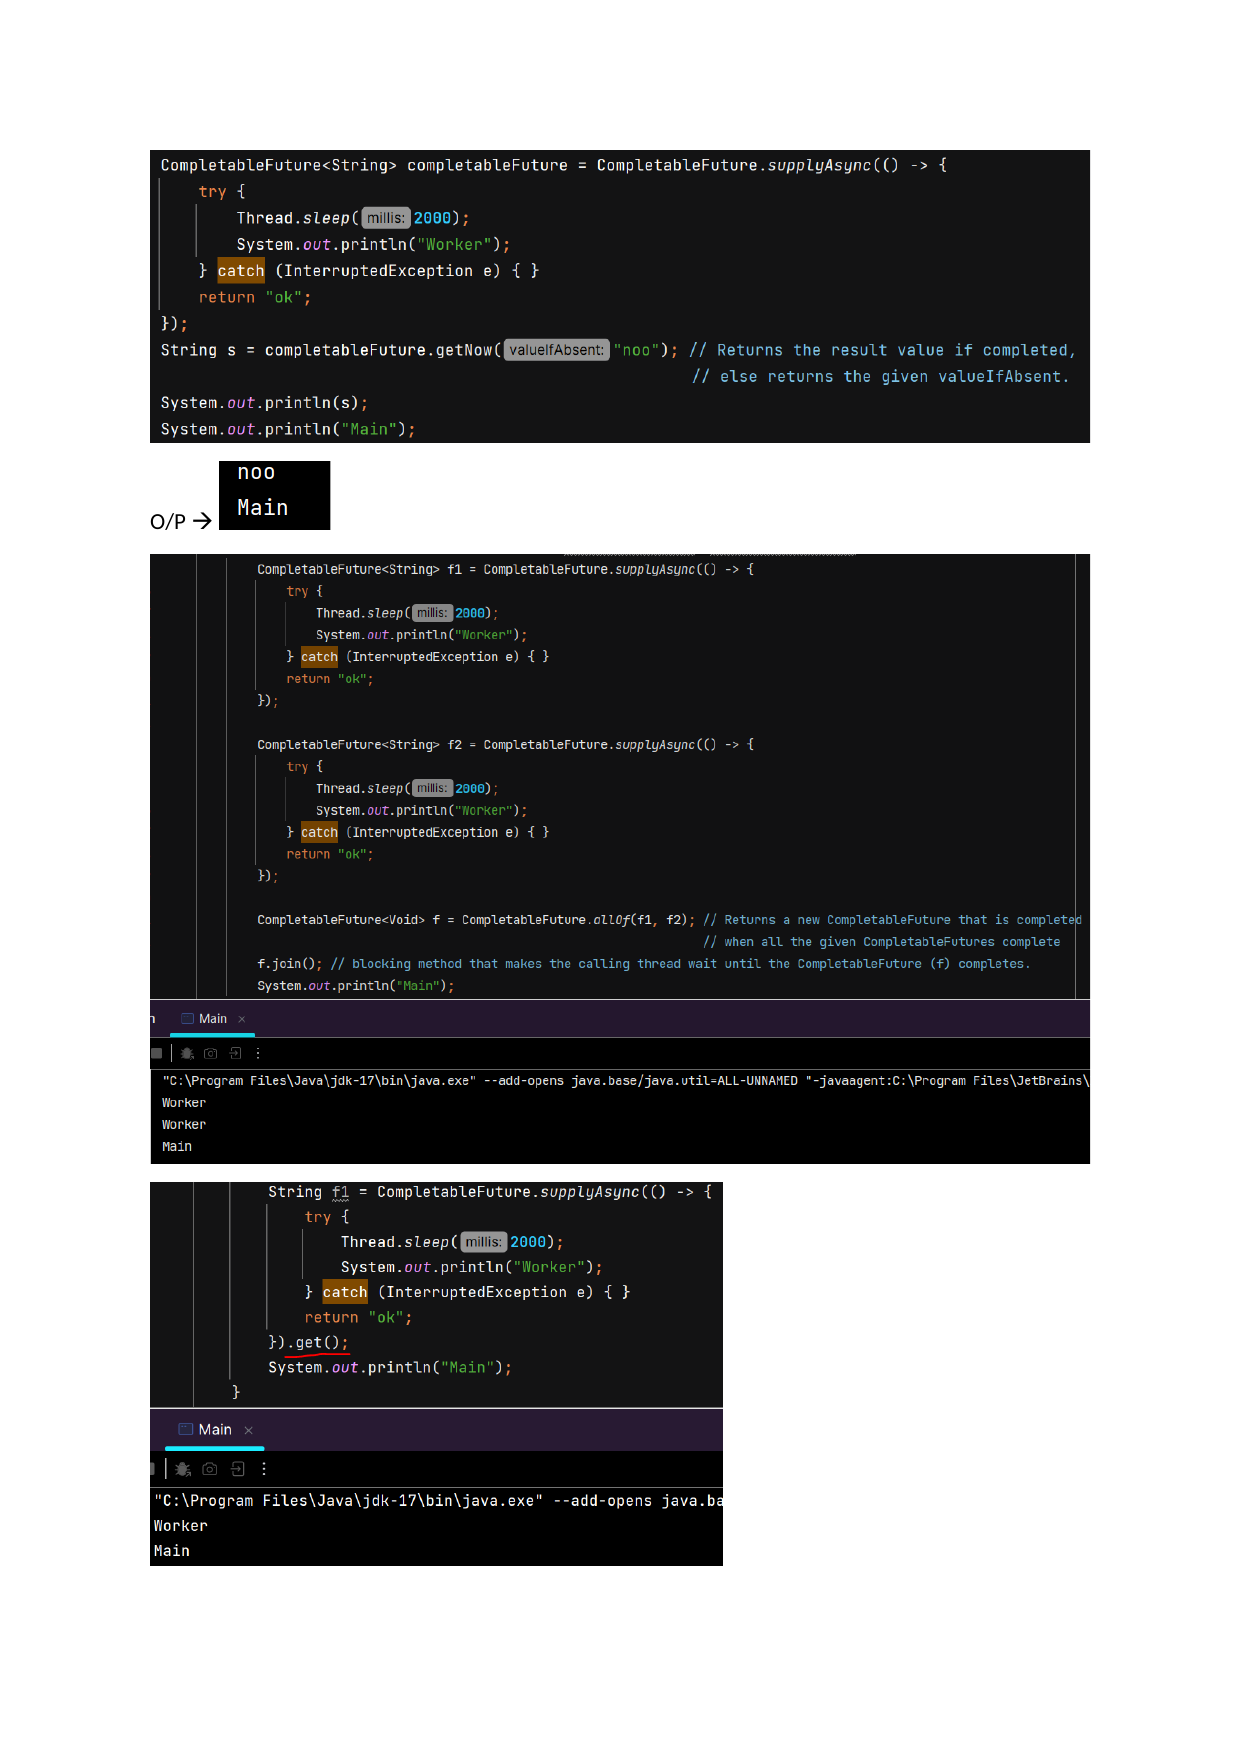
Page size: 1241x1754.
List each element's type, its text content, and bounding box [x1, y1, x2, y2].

picture [150, 150, 1091, 443]
picture [219, 461, 331, 530]
picture [150, 554, 1091, 1164]
picture [150, 1182, 723, 1566]
text O/P [150, 461, 1090, 536]
